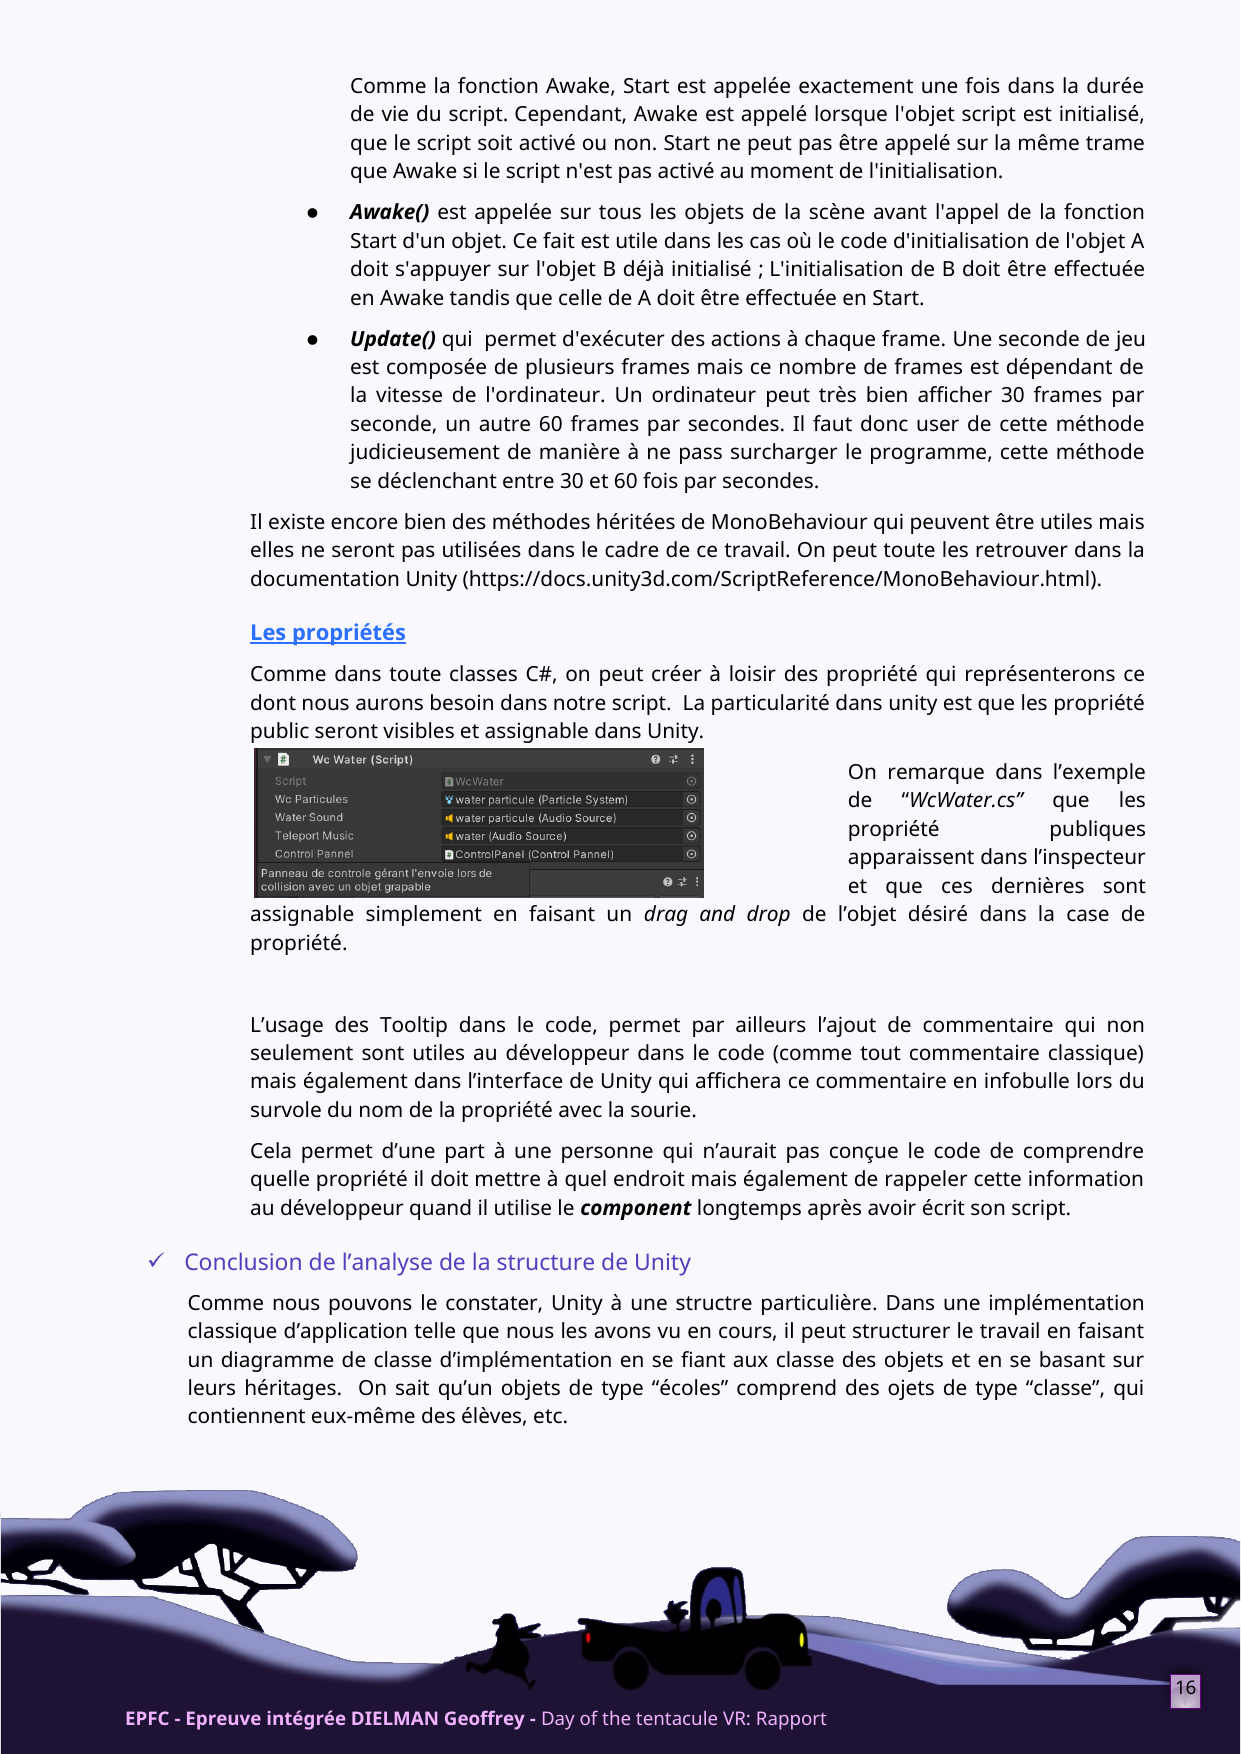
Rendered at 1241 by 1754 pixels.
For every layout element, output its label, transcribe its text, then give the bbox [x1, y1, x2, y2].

list Awake() est appelée sur tous les objets de la scène avant l'appel de la fonction Start d'un objet. Ce fait est utile dans les cas où le code d'initialisation de l'objet A doit s'appuyer sur l'objet B déjà initialisé ; L'initialisation de B doit être effectuée en Awake tandis que celle de A doit être effectuée en Start. [306, 197, 1146, 311]
subtitle Les propriétés [250, 617, 1146, 647]
list Update() qui permet d'exécuter des actions à chaque frame. Une seconde de jeu est composée de plusieurs frames mais ce nombre de frames est dépendant de la vitesse de l'ordinateur. Un ordinateur peut très bien afficher 30 frames par seconde, un autre 60 frames par secondes. Il faut donc user de cette méthode judicieusement de manière à ne pass surcharger le programme, cette méthode se déclenchant entre 30 et 60 fois par secondes. [306, 324, 1146, 494]
text Il existe encore bien des méthodes héritées de MonoBehaviour qui peuvent être utiles mais elles ne seront pas utilisées dans le cadre de ce travail. On peut toute les retrouver dans la documentation Unity (https://docs.unity3d.com/ScriptReference/MonoBehaviour.html). [250, 507, 1146, 592]
text L’usage des Tooltip dans le code, permet par ailleurs l’ajout de commentaire qui non seulement sont utiles au développeur dans le code (comme tout commentaire classique) mais également dans l’interface de Unity qui affichera ce commentaire en infobulle lors du survole du nom de la propriété avec la sourie. [250, 1010, 1146, 1123]
picture [254, 748, 704, 898]
picture [0, 1479, 1241, 1754]
text Comme dans toute classes C#, on peut créer à loisir des propriété qui représenterons ce dont nous aurons besoin dans notre script. La particularité dans unity est que les propriété public seront visibles et assignable dans Unity. [250, 659, 1146, 745]
subtitle Conclusion de l’analyse de la structure de Unity [147, 1246, 833, 1277]
text Comme la fonction Awake, Start est appelée exactement une fois dans la durée de vie du script. Cependant, Awake est appelé lorsque l'objet script est initialisé, que le script soit activé ou non. Start ne peut pas être appelé sur la même trame que Awake si le script n'est pas activé au moment de l'initialisation. [350, 71, 1146, 185]
text Cela permet d’une part à une personne qui n’aurait pas conçue le code de comprendre quelle propriété il doit mettre à quel endroit mais également de rappeler cette information au développeur quand il utilise le component longtemps après avoir écrit son script. [250, 1136, 1146, 1221]
text Comme nous pouvons le constater, Unity à une structre particulière. Dans une implémentation classique d’application telle que nous les avons vu en cours, il peut structurer le travail en faisant un diagramme de classe d’implémentation en se fiant aux classe des objets et en se basant sur leurs héritages. On sait qu’un objets de type “écoles” comprend des ojets de type “classe”, qui contiennent eux-même des élèves, etc. [187, 1288, 1146, 1430]
